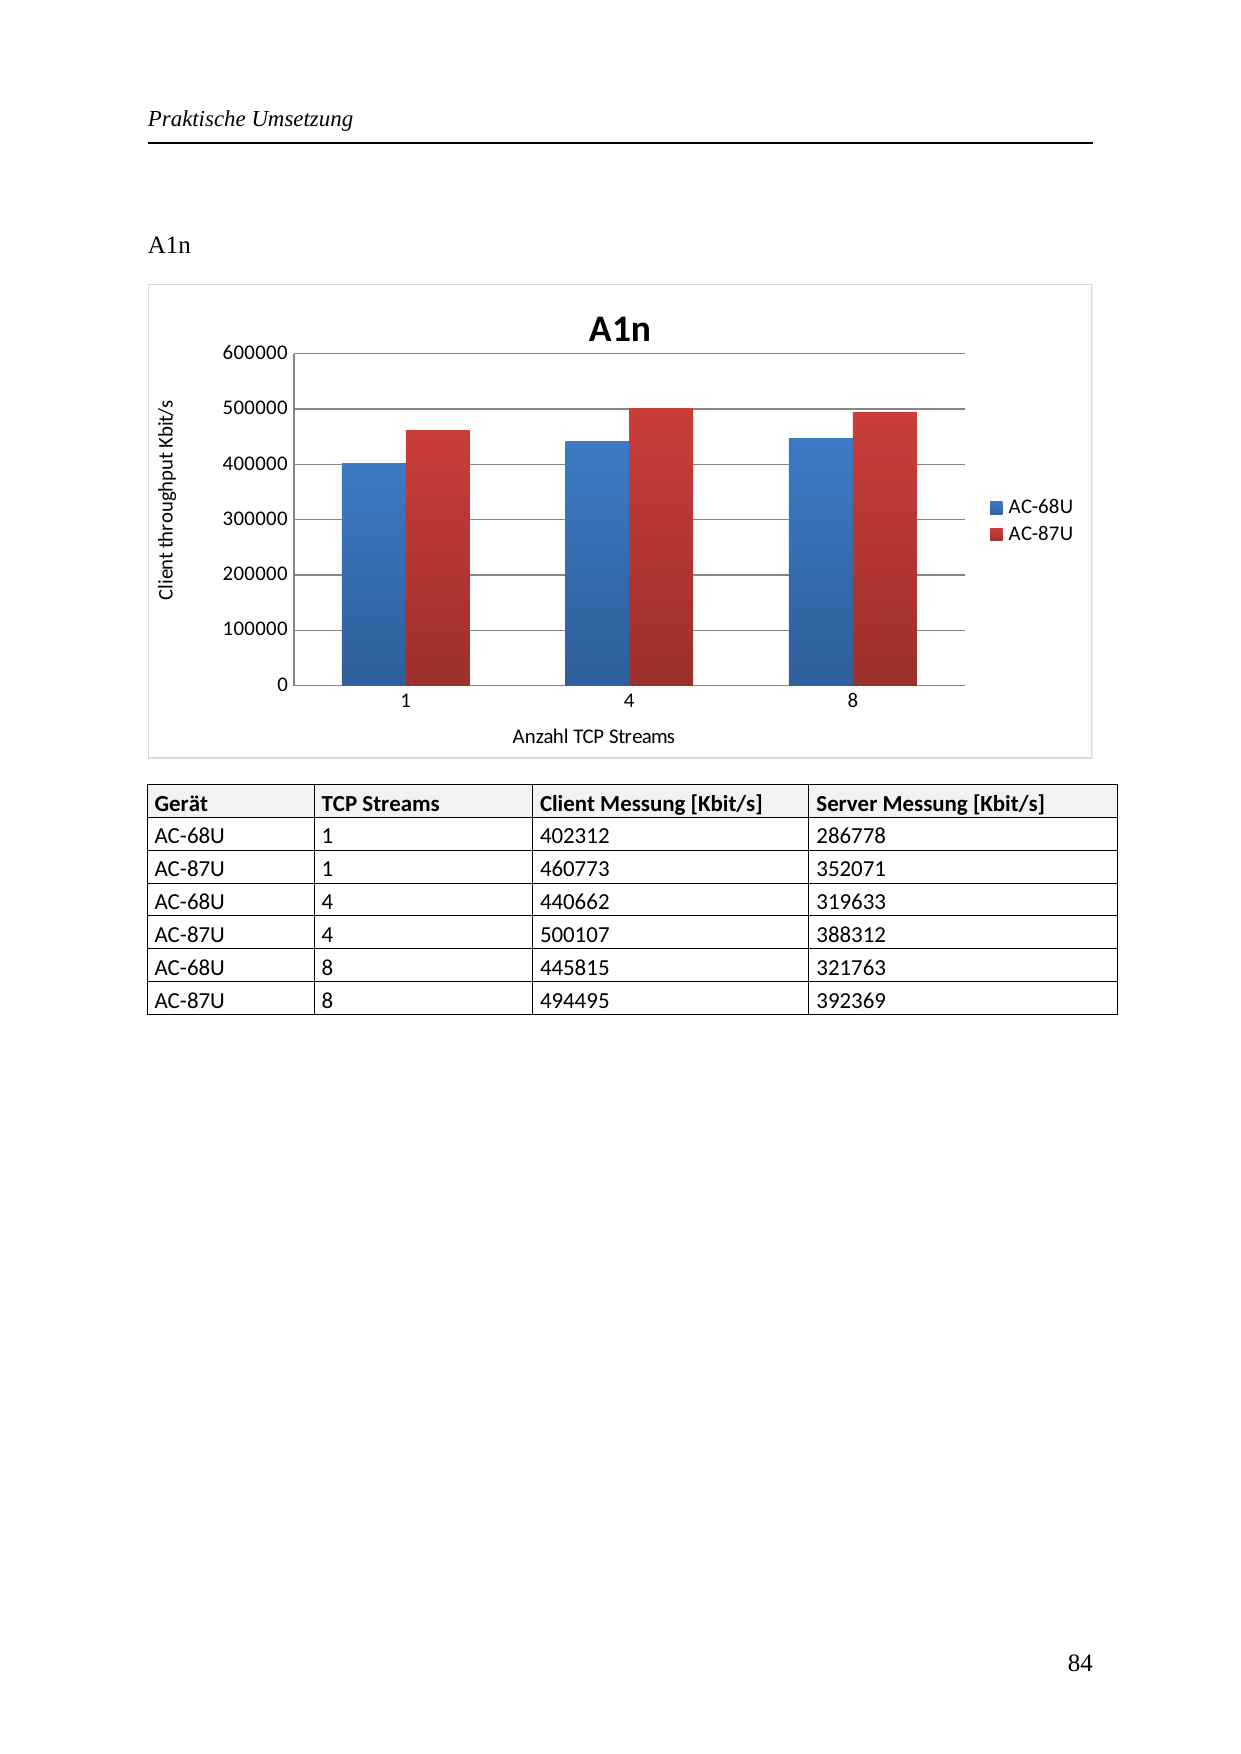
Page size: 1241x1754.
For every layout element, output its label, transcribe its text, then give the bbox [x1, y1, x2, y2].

table_header Server Messung [Kbit/s] [809, 785, 1117, 817]
table_cell 286778 [809, 818, 1117, 850]
table_cell 392369 [809, 982, 1117, 1014]
table_cell AC-68U [148, 949, 314, 981]
table_cell 402312 [533, 818, 808, 850]
table_cell 4 [315, 884, 532, 915]
text A1n [148, 230, 1093, 259]
table_cell AC-87U [148, 851, 314, 882]
table_cell AC-87U [148, 982, 314, 1014]
table_cell 494495 [533, 982, 808, 1014]
table_cell AC-87U [148, 916, 314, 948]
table_cell 1 [315, 818, 532, 850]
table_cell 460773 [533, 851, 808, 882]
table_cell 352071 [809, 851, 1117, 882]
table_cell 4 [315, 916, 532, 948]
table_cell 388312 [809, 916, 1117, 948]
table_cell 500107 [533, 916, 808, 948]
table_cell 321763 [809, 949, 1117, 981]
table_header Client Messung [Kbit/s] [533, 785, 808, 817]
table_cell 445815 [533, 949, 808, 981]
table_cell 1 [315, 851, 532, 882]
table_cell 8 [315, 982, 532, 1014]
table_cell AC-68U [148, 818, 314, 850]
table_cell 319633 [809, 884, 1117, 915]
table_cell 440662 [533, 884, 808, 915]
table_cell AC-68U [148, 884, 314, 915]
table_cell 8 [315, 949, 532, 981]
table_header TCP Streams [315, 785, 532, 817]
table_header Gerät [148, 785, 314, 817]
